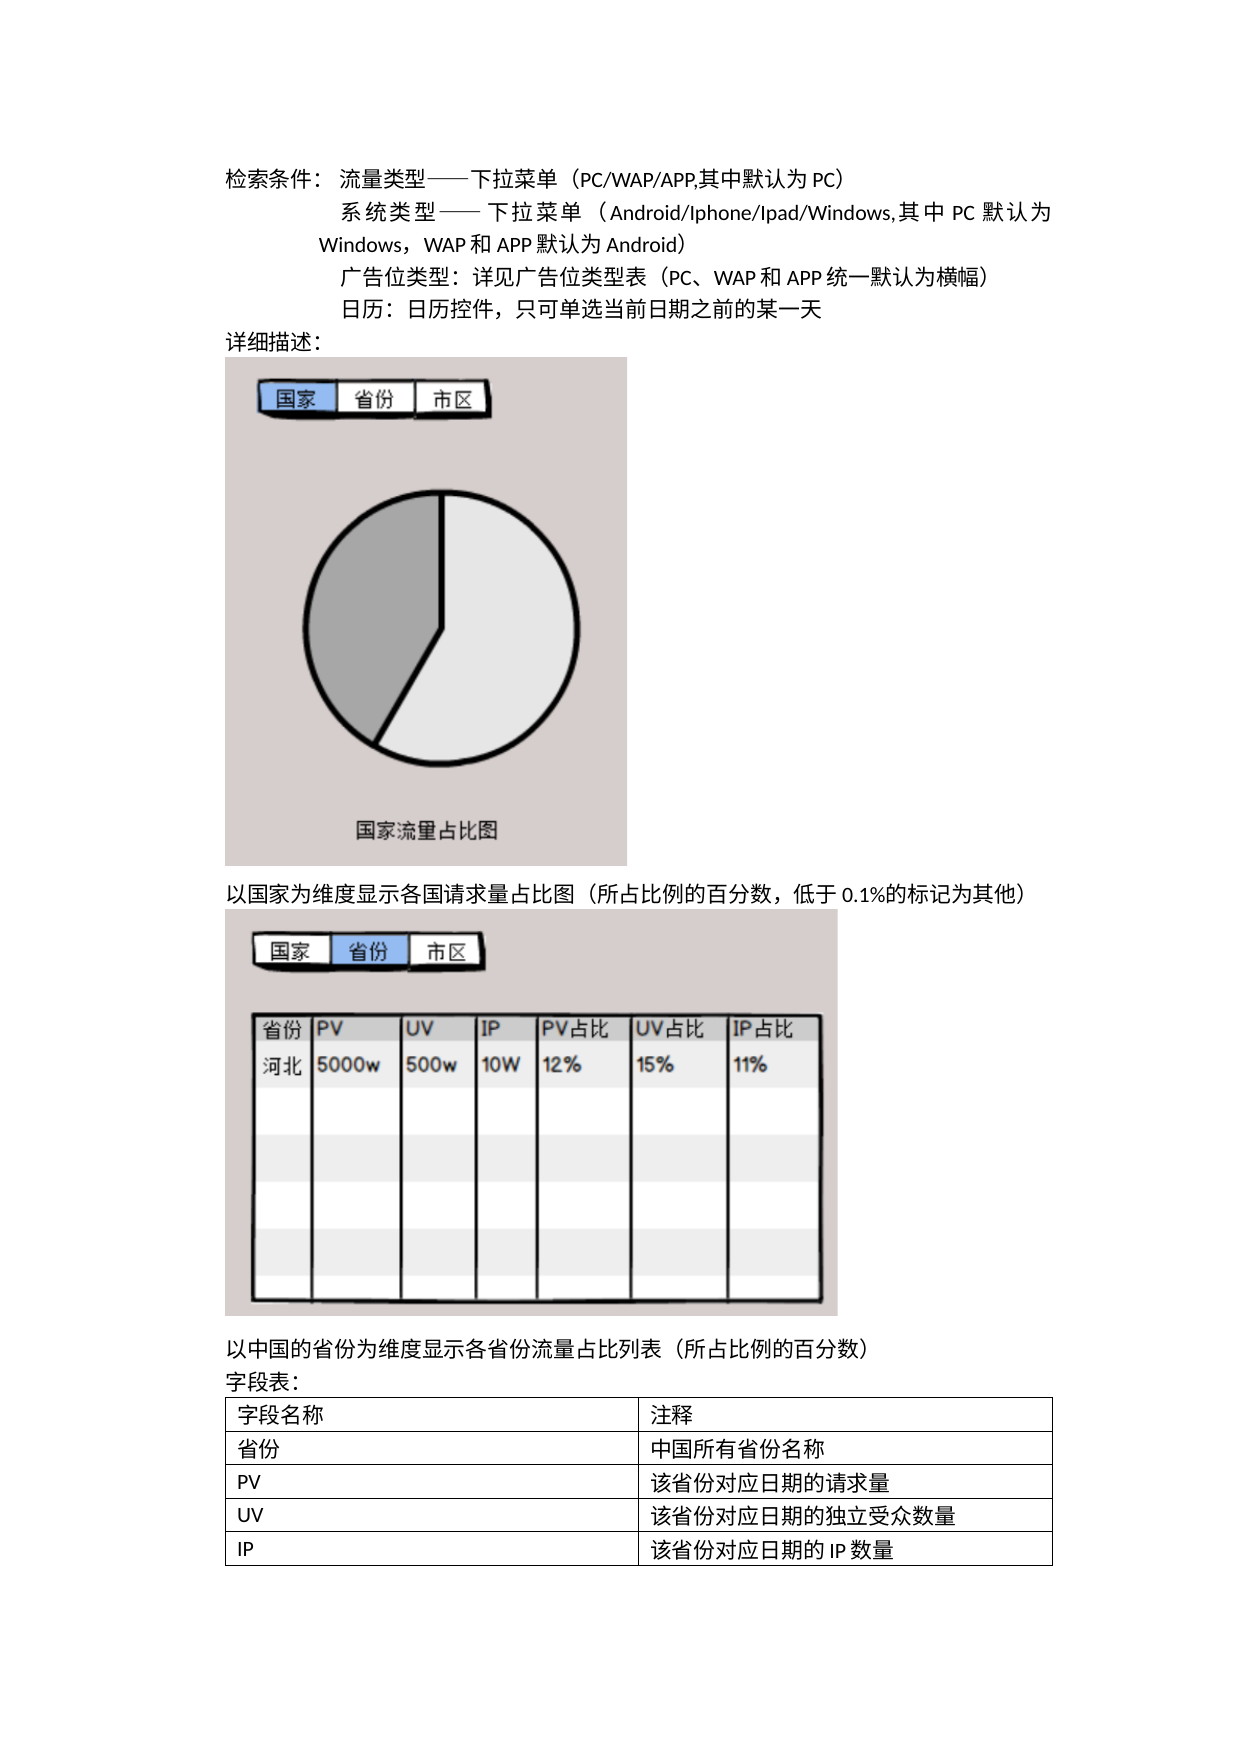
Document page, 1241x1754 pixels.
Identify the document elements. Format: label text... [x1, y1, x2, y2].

table_cell 中国所有省份名称 [639, 1432, 1052, 1464]
table_cell PV [226, 1465, 638, 1498]
table_header 注释 [639, 1398, 1052, 1431]
table_header 字段名称 [226, 1398, 638, 1431]
picture [225, 357, 628, 866]
text 广告位类型：详见广告位类型表（PC、WAP和APP统一默认为横幅） [275, 259, 1053, 292]
table_cell IP [226, 1532, 638, 1565]
table_cell 该省份对应日期的IP数量 [639, 1532, 1052, 1565]
table_cell 省份 [226, 1432, 638, 1464]
picture [225, 909, 838, 1316]
text 日历：日历控件，只可单选当前日期之前的某一天 [275, 292, 1053, 324]
list 检索条件： 流量类型——下拉菜单（PC/WAP/APP,其中默认为PC） [225, 162, 1053, 194]
list 以国家为维度显示各国请求量占比图（所占比例的百分数，低于0.1%的标记为其他） [225, 877, 1053, 909]
list 系统类型——下拉菜单（Android/Iphone/Ipad/Windows,其中PC默认为Windows，WAP和APP默认为Android） [319, 194, 1053, 259]
table_cell UV [226, 1499, 638, 1531]
table_cell 该省份对应日期的独立受众数量 [639, 1499, 1052, 1531]
table_cell 该省份对应日期的请求量 [639, 1465, 1052, 1498]
list 详细描述： [225, 324, 1053, 357]
list 字段表： [225, 1364, 1053, 1397]
list 以中国的省份为维度显示各省份流量占比列表（所占比例的百分数） [225, 1332, 1053, 1364]
